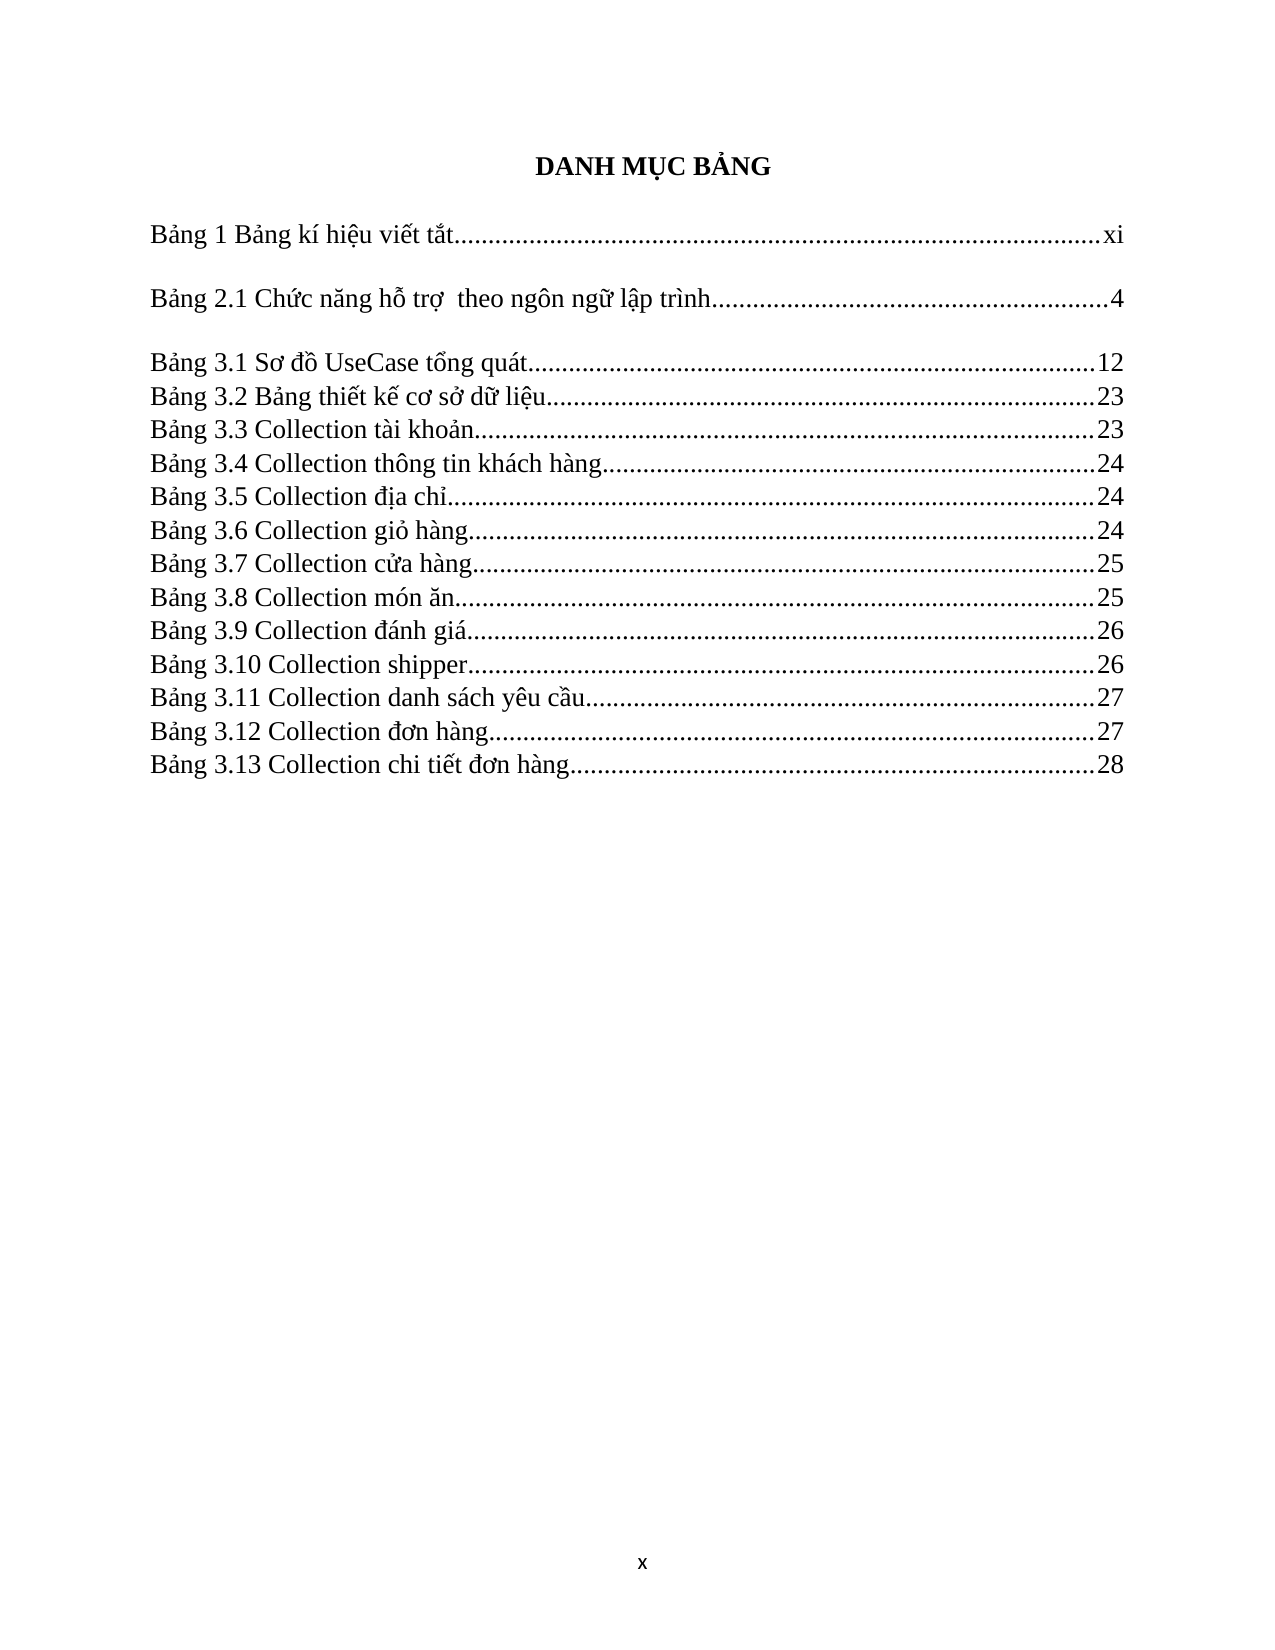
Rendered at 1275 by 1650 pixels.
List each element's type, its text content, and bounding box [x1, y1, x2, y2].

text Bảng 2.1 Chức năng hỗ trợ theo ngôn ngữ lập trình 4 [150, 282, 1125, 313]
text Bảng 3.5 Collection địa chỉ 24 [150, 480, 1125, 511]
text Bảng 1 Bảng kí hiệu viết tắt xi [150, 219, 1125, 250]
text Bảng 3.8 Collection món ăn 25 [150, 581, 1125, 612]
text Bảng 3.3 Collection tài khoản 23 [150, 413, 1125, 444]
text Bảng 3.2 Bảng thiết kế cơ sở dữ liệu 23 [150, 380, 1125, 411]
text Bảng 3.4 Collection thông tin khách hàng 24 [150, 447, 1125, 478]
text Bảng 3.11 Collection danh sách yêu cầu 27 [150, 682, 1125, 713]
text Bảng 3.13 Collection chi tiết đơn hàng 28 [150, 749, 1125, 780]
text Bảng 3.6 Collection giỏ hàng 24 [150, 514, 1125, 545]
subtitle DANH MỤC BẢNG [182, 150, 1125, 181]
text Bảng 3.10 Collection shipper 26 [150, 648, 1125, 679]
text Bảng 3.1 Sơ đồ UseCase tổng quát 12 [150, 346, 1125, 377]
text Bảng 3.7 Collection cửa hàng 25 [150, 547, 1125, 578]
text Bảng 3.12 Collection đơn hàng 27 [150, 715, 1125, 746]
text Bảng 3.9 Collection đánh giá 26 [150, 614, 1125, 646]
